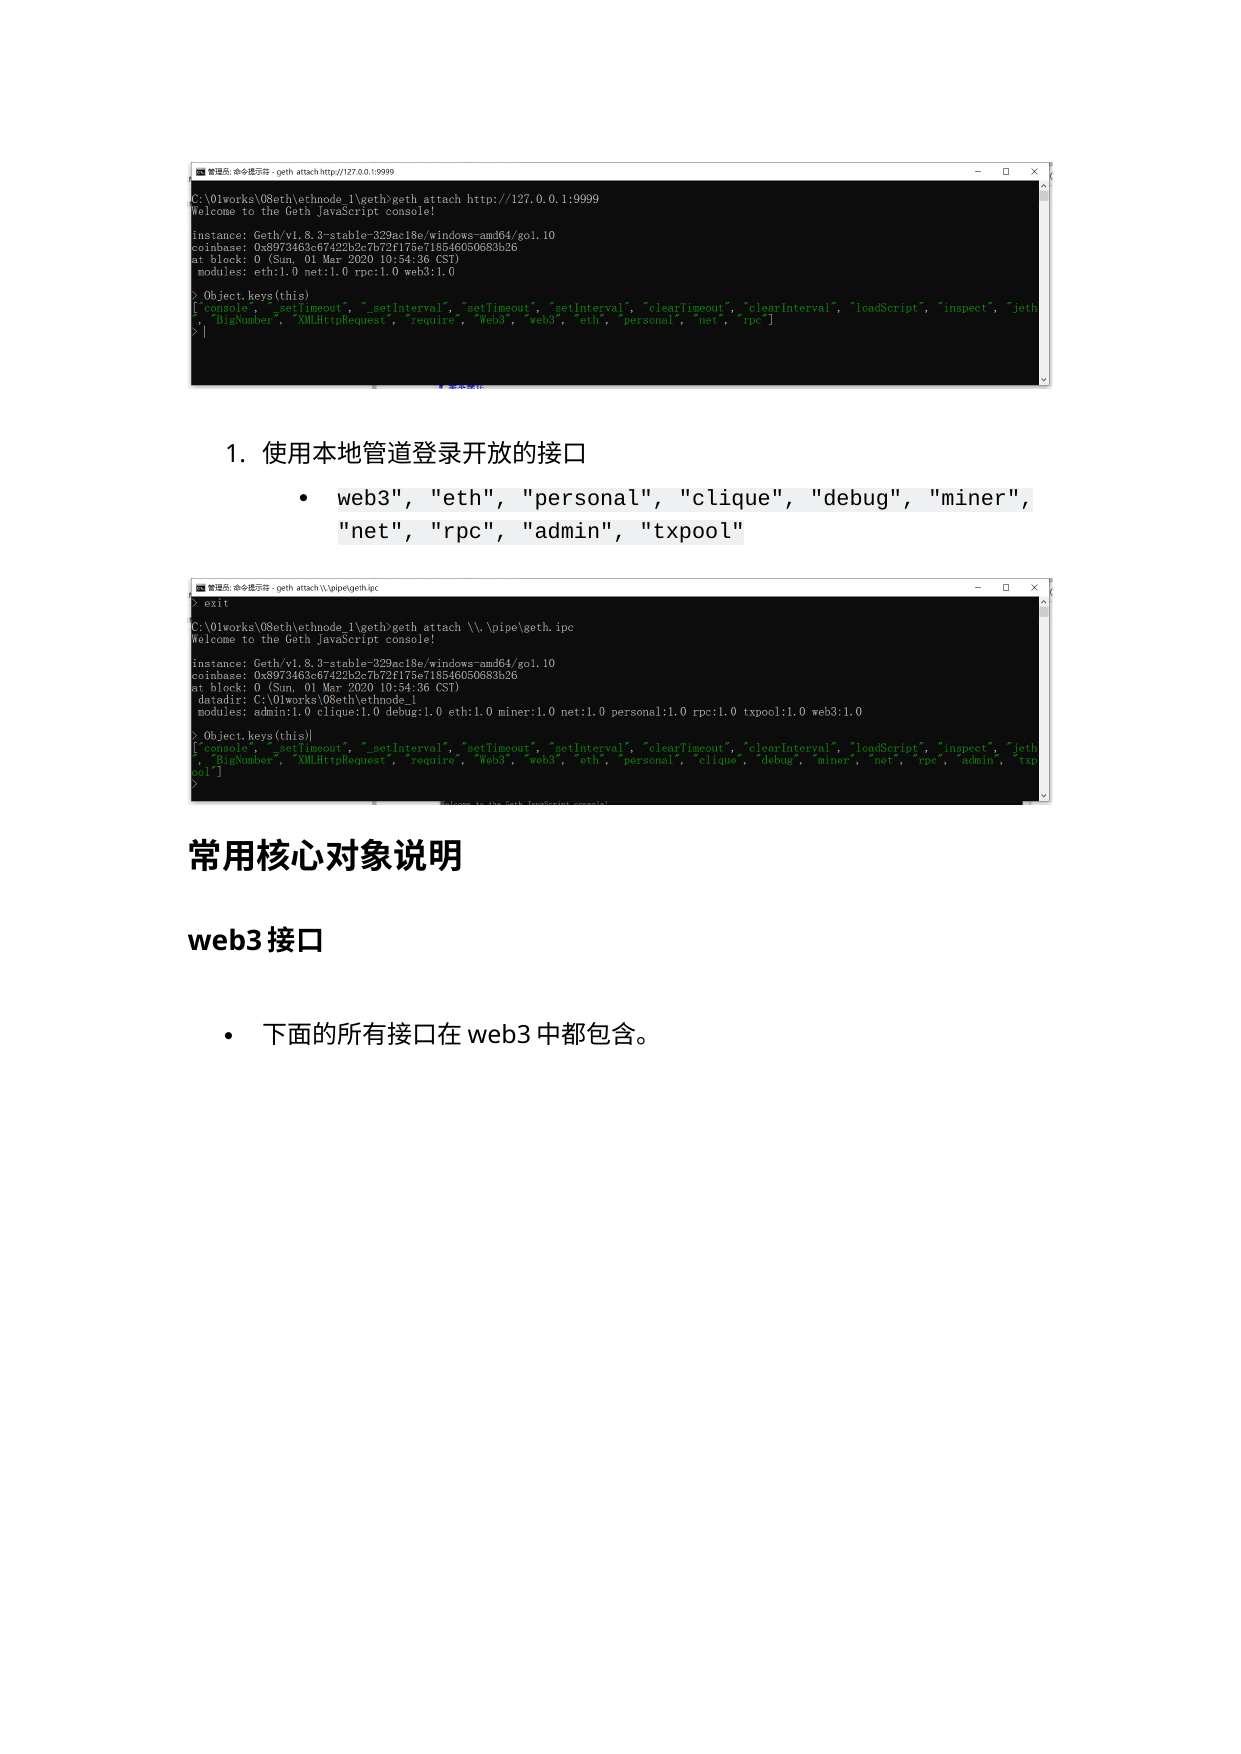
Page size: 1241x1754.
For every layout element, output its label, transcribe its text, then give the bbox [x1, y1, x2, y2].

list 下面的所有接口在web3中都包含。 [225, 1000, 1053, 1065]
picture [187, 162, 1053, 389]
list web3", "eth", "personal", "clique", "debug", "miner", "net", "rpc", "admin", "txpool" [300, 484, 1053, 549]
text 常用核心对象说明 [187, 821, 1053, 886]
picture [187, 578, 1053, 805]
list 使用本地管道登录开放的接口 [225, 419, 1053, 484]
text web3接口 [187, 906, 1053, 971]
